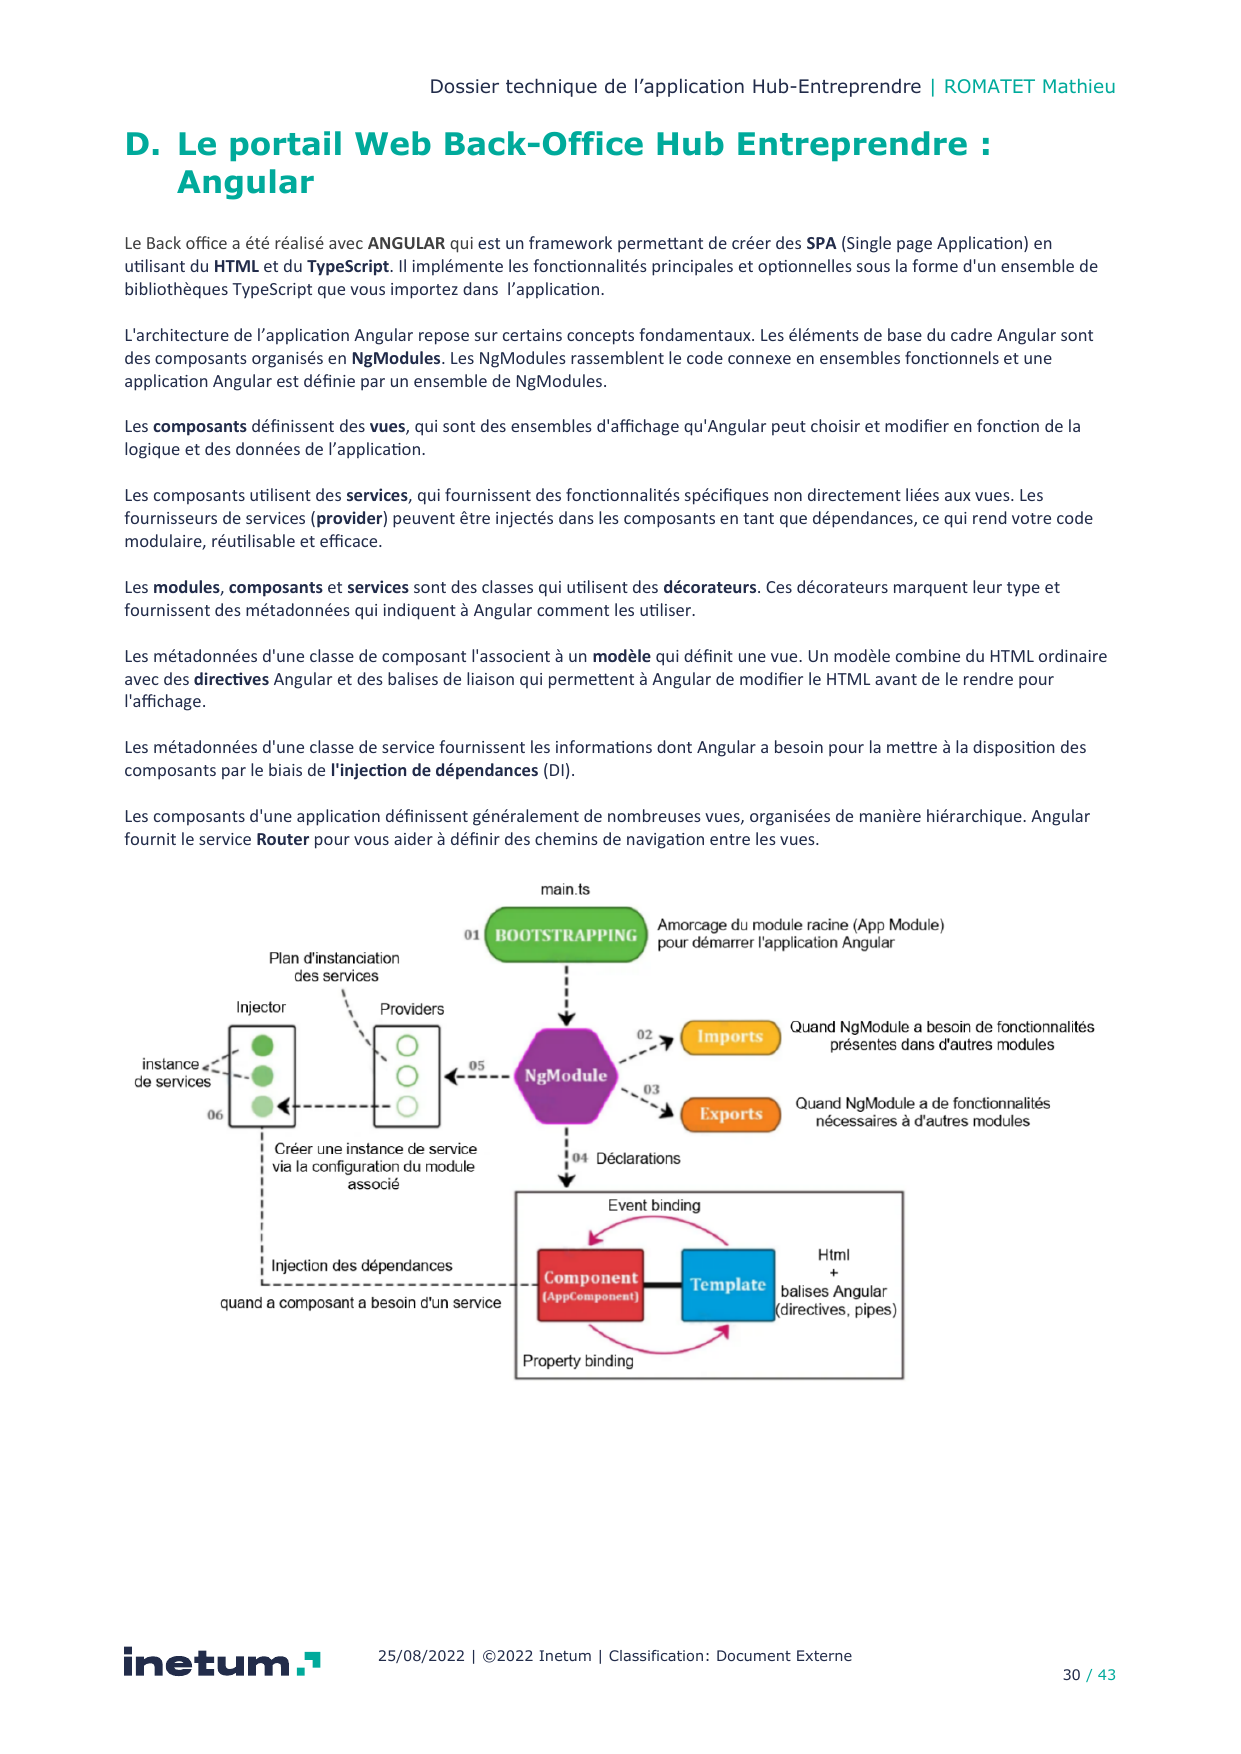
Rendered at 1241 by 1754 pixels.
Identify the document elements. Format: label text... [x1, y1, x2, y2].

text Les métadonnées d'une classe de composant l'associent à un modèle qui définit une vue. Un modèle combine du HTML ordinaire avec des directives Angular et des balises de liaison qui permettent à Angular de modifier le HTML avant de le rendre pour l'affichage. [124, 644, 1116, 713]
text Le Back office a été réalisé avec ANGULAR qui est un framework permettant de créer des SPA (Single page Application) en utilisant du HTML et du TypeScript. Il implémente les fonctionnalités principales et optionnelles sous la forme d'un ensemble de bibliothèques TypeScript que vous importez dans l’application. [124, 231, 1116, 300]
text Les composants utilisent des services, qui fournissent des fonctionnalités spécifiques non directement liées aux vues. Les fournisseurs de services (provider) peuvent être injectés dans les composants en tant que dépendances, ce qui rend votre code modulaire, réutilisable et efficace. [124, 483, 1116, 552]
subtitle Le portail Web Back-Office Hub Entreprendre : Angular [124, 124, 1116, 200]
text Les modules, composants et services sont des classes qui utilisent des décorateurs. Ces décorateurs marquent leur type et fournissent des métadonnées qui indiquent à Angular comment les utiliser. [124, 575, 1116, 621]
text L'architecture de l’application Angular repose sur certains concepts fondamentaux. Les éléments de base du cadre Angular sont des composants organisés en NgModules. Les NgModules rassemblent le code connexe en ensembles fonctionnels et une application Angular est définie par un ensemble de NgModules. [124, 323, 1116, 392]
picture [124, 873, 1101, 1389]
text Les métadonnées d'une classe de service fournissent les informations dont Angular a besoin pour la mettre à la disposition des composants par le biais de l'injection de dépendances (DI). [124, 736, 1116, 781]
text Les composants d'une application définissent généralement de nombreuses vues, organisées de manière hiérarchique. Angular fournit le service Router pour vous aider à définir des chemins de navigation entre les vues. [124, 804, 1116, 850]
text Les composants définissent des vues, qui sont des ensembles d'affichage qu'Angular peut choisir et modifier en fonction de la logique et des données de l’application. [124, 415, 1116, 461]
